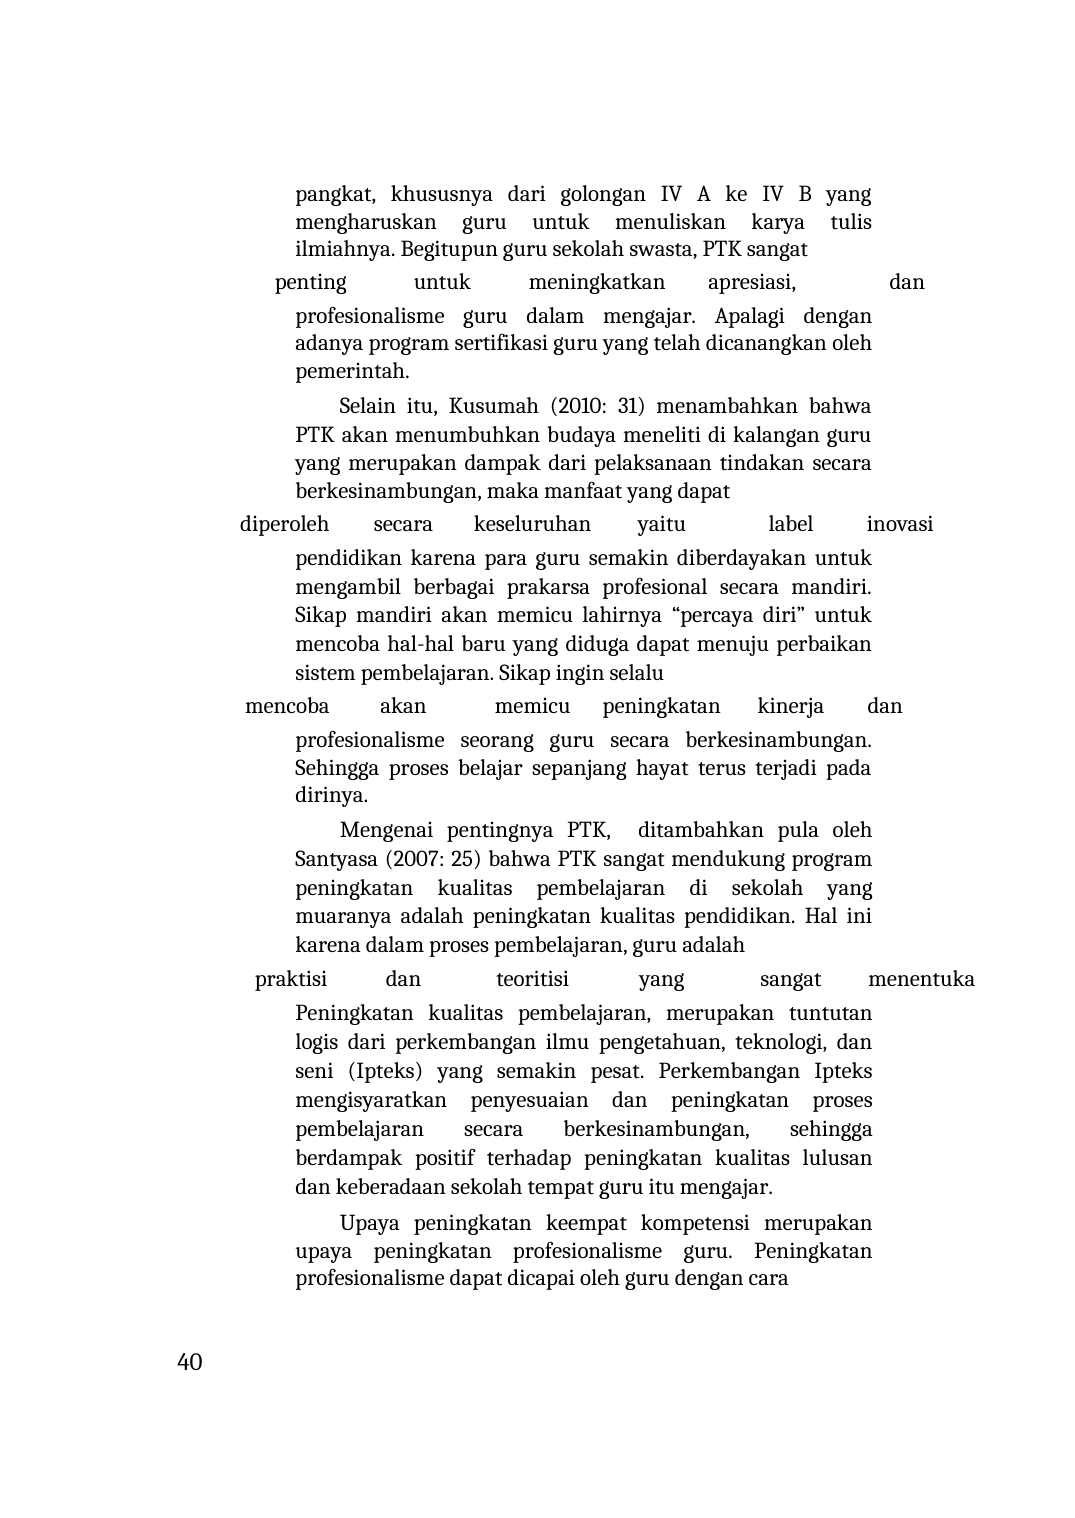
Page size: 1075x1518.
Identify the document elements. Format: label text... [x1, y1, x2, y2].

text Upaya peningkatan keempat kompetensi merupakan upaya peningkatan profesionalisme guru. Peningkatan profesionalisme dapat dicapai oleh guru dengan cara [295, 1210, 873, 1291]
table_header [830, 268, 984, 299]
text pendidikan karena para guru semakin diberdayakan untuk mengambil berbagai prakarsa profesional secara mandiri. Sikap mandiri akan memicu lahirnya “percaya diri” untuk mencoba hal-hal baru yang diduga dapat menuju perbaikan sistem pembelajaran. Sikap ingin selalu [295, 545, 873, 686]
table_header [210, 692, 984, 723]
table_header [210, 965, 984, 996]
text Mengenai pentingnya PTK, ditambahkan pula oleh Santyasa (2007: 25) bahwa PTK sangat mendukung program peningkatan kualitas pembelajaran di sekolah yang muaranya adalah peningkatan kualitas pendidikan. Hal ini karena dalam proses pembelajaran, guru adalah [295, 817, 873, 958]
text 40 [177, 1351, 925, 1375]
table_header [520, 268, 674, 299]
text profesionalisme seorang guru secara berkesinambungan. Sehingga proses belajar sepanjang hayat terus terjadi pada dirinya. [295, 727, 872, 808]
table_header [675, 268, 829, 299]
text pangkat, khususnya dari golongan IV A ke IV B yang mengharuskan guru untuk menuliskan karya tulis ilmiahnya. Begitupun guru sekolah swasta, PTK sangat [295, 181, 872, 262]
text Selain itu, Kusumah (2010: 31) menambahkan bahwa PTK akan menumbuhkan budaya meneliti di kalangan guru yang merupakan dampak dari pelaksanaan tindakan secara berkesinambungan, maka manfaat yang dapat [295, 393, 872, 504]
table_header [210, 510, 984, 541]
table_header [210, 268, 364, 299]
text profesionalisme guru dalam mengajar. Apalagi dengan adanya program sertifikasi guru yang telah dicanangkan oleh pemerintah. [295, 303, 873, 384]
text Peningkatan kualitas pembelajaran, merupakan tuntutan logis dari perkembangan ilmu pengetahuan, teknologi, dan seni (Ipteks) yang semakin pesat. Perkembangan Ipteks mengisyaratkan penyesuaian dan peningkatan proses pembelajaran secara berkesinambungan, sehingga berdampak positif terhadap peningkatan kualitas lulusan dan keberadaan sekolah tempat guru itu mengajar. [295, 1000, 873, 1200]
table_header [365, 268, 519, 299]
